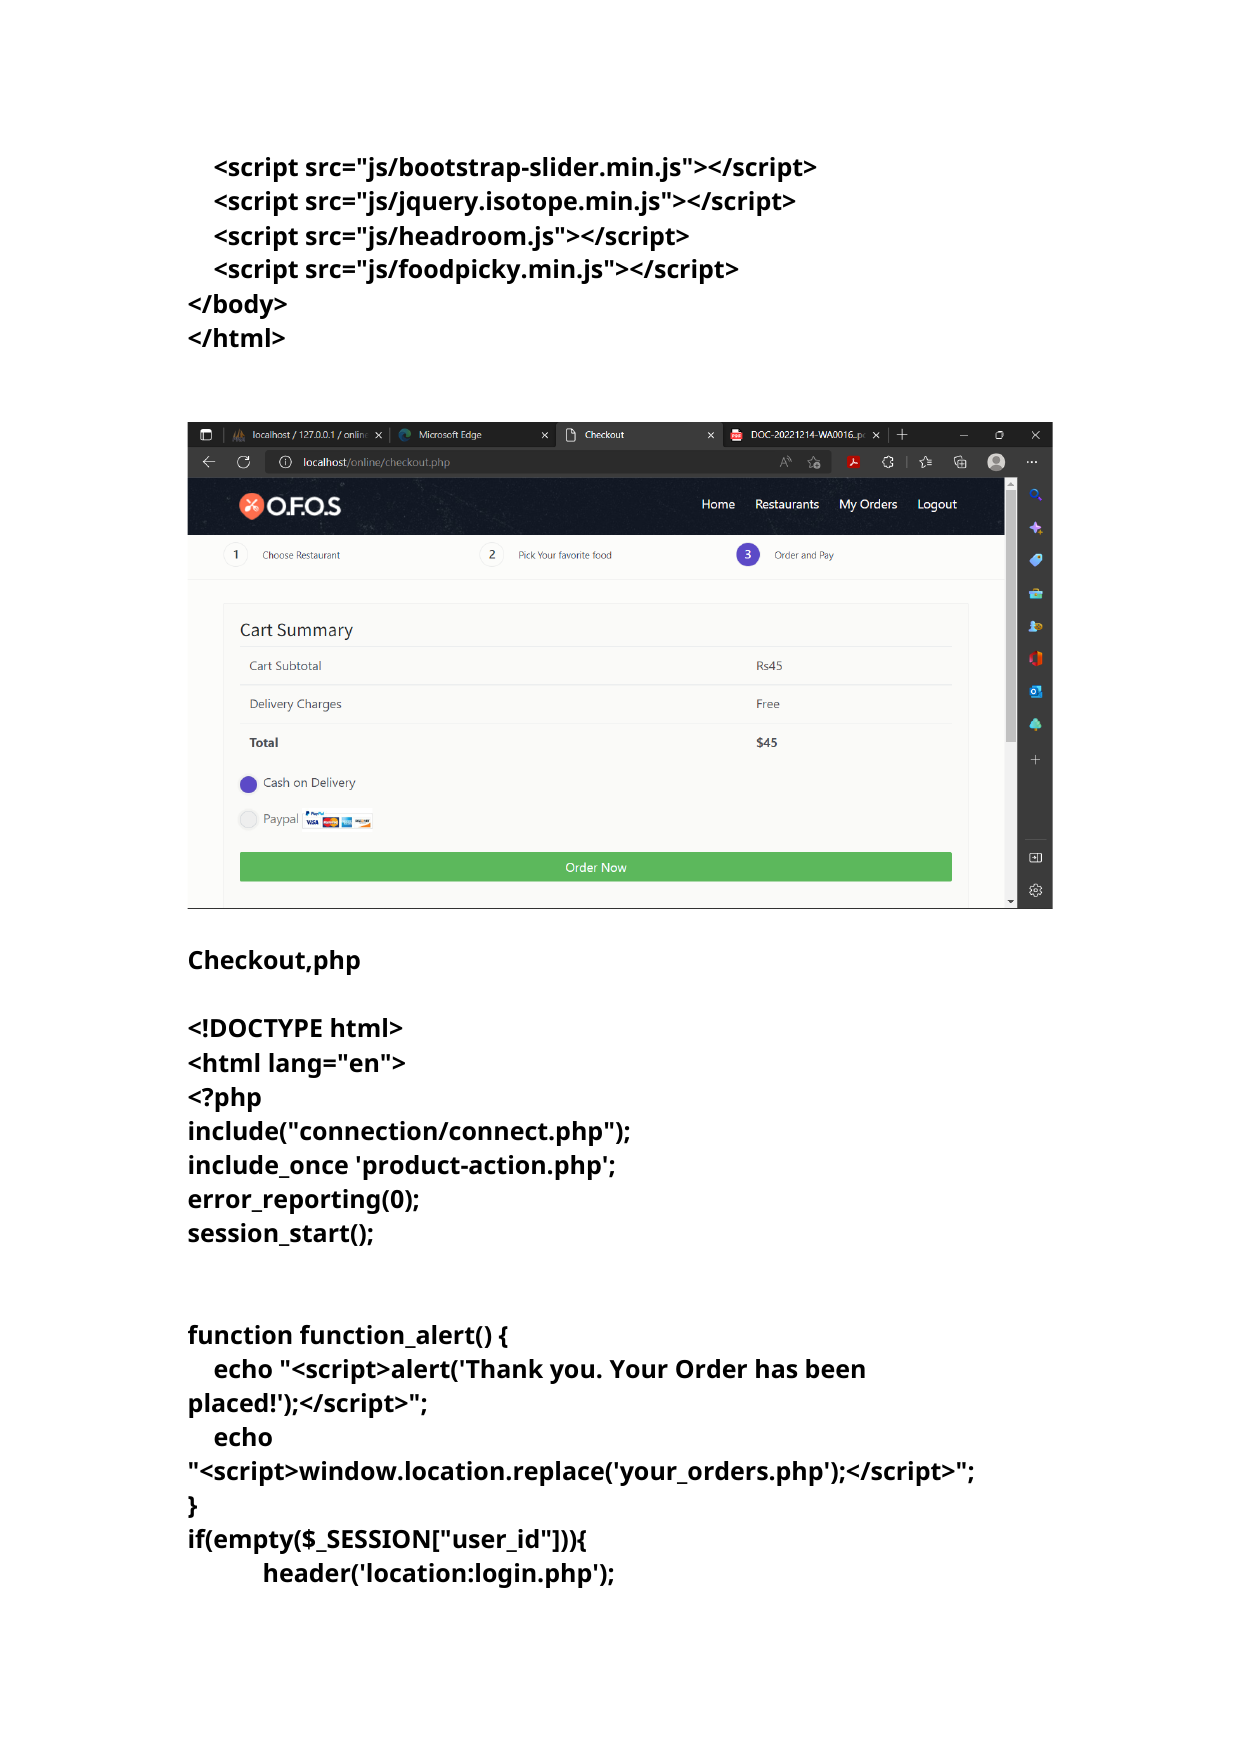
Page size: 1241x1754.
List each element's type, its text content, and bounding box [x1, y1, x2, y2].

text echo "<script>window.location.replace('your_orders.php');</script>"; [187, 1420, 1053, 1488]
text <script src="js/headroom.js"></script> [187, 218, 1053, 252]
text header('location:login.php'); [187, 1556, 1053, 1590]
text } [187, 1488, 1053, 1522]
text <?php [187, 1079, 1053, 1113]
text <script src="js/jquery.isotope.min.js"></script> [187, 184, 1053, 218]
text </body> [187, 286, 1053, 320]
text error_reporting(0); [187, 1181, 1053, 1216]
picture [187, 422, 1053, 909]
text if(empty($_SESSION["user_id"])){ [187, 1522, 1053, 1556]
text include_once 'product-action.php'; [187, 1147, 1053, 1181]
text echo "<script>alert('Thank you. Your Order has been placed!');</script>"; [187, 1352, 1053, 1420]
text <script src="js/foodpicky.min.js"></script> [187, 252, 1053, 286]
text session_start(); [187, 1216, 1053, 1249]
text </html> [187, 320, 1053, 354]
text <script src="js/bootstrap-slider.min.js"></script> [187, 150, 1053, 184]
text function function_alert() { [187, 1318, 1053, 1352]
text Checkout,php [187, 943, 1053, 977]
text <html lang="en"> [187, 1045, 1053, 1079]
text include("connection/connect.php"); [187, 1113, 1053, 1147]
text <!DOCTYPE html> [187, 1011, 1053, 1045]
